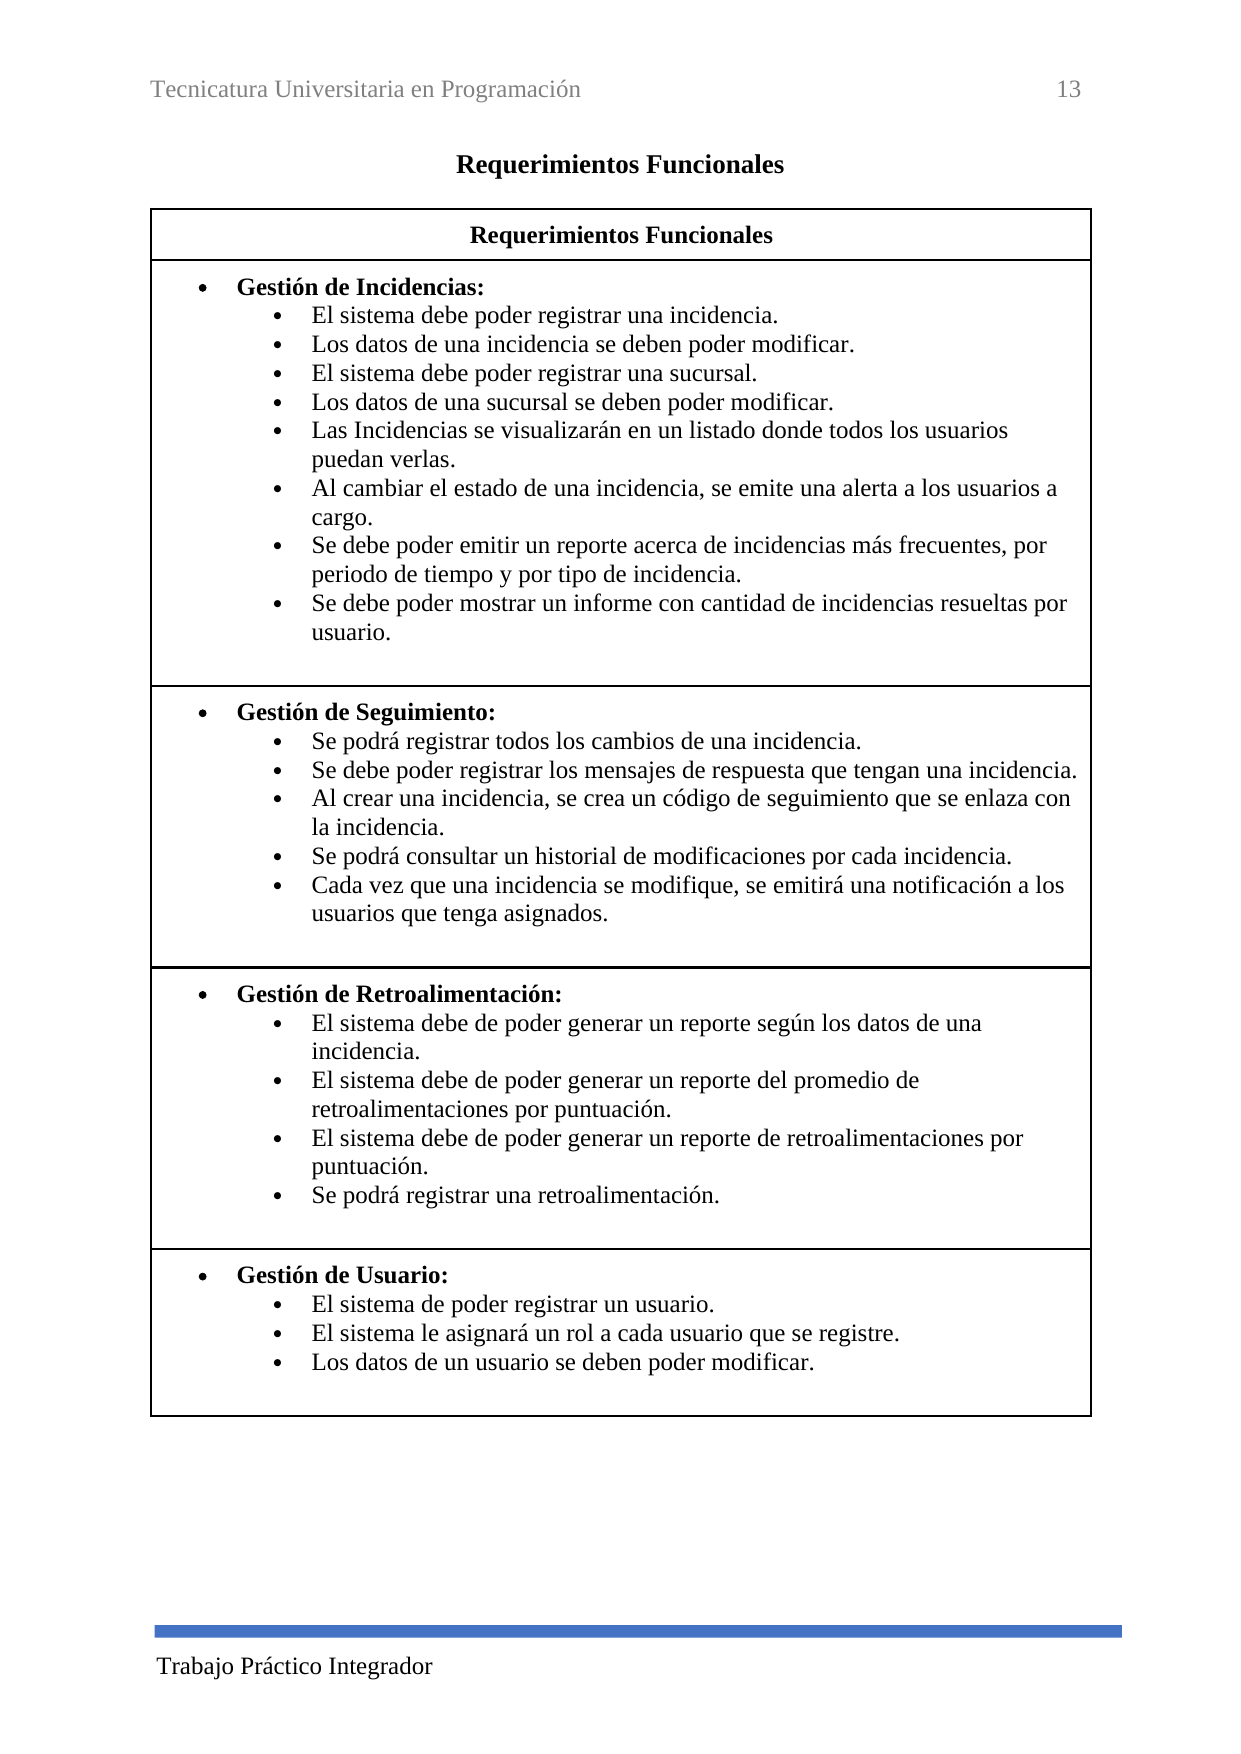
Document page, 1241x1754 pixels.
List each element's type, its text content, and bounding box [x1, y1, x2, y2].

table_header Requerimientos Funcionales [152, 210, 1090, 259]
subtitle Requerimientos Funcionales [150, 148, 1090, 179]
table_cell Gestión de Retroalimentación: El sistema debe de poder generar un reporte según los datos de una incidencia. El sistema debe de poder generar un reporte del promedio de retroalimentaciones por puntuación. El sistema debe de poder generar un reporte de retroalimentaciones por puntuación. Se podrá registrar una retroalimentación. [152, 969, 1090, 1248]
table_cell Gestión de Usuario: El sistema de poder registrar un usuario. El sistema le asignará un rol a cada usuario que se registre. Los datos de un usuario se deben poder modificar. [152, 1250, 1090, 1415]
table_cell Gestión de Incidencias: El sistema debe poder registrar una incidencia. Los datos de una incidencia se deben poder modificar. El sistema debe poder registrar una sucursal. Los datos de una sucursal se deben poder modificar. Las Incidencias se visualizarán en un listado donde todos los usuarios puedan verlas. Al cambiar el estado de una incidencia, se emite una alerta a los usuarios a cargo. Se debe poder emitir un reporte acerca de incidencias más frecuentes, por periodo de tiempo y por tipo de incidencia. Se debe poder mostrar un informe con cantidad de incidencias resueltas por usuario. [152, 261, 1090, 685]
table_cell Gestión de Seguimiento: Se podrá registrar todos los cambios de una incidencia. Se debe poder registrar los mensajes de respuesta que tengan una incidencia. Al crear una incidencia, se crea un código de seguimiento que se enlaza con la incidencia. Se podrá consultar un historial de modificaciones por cada incidencia. Cada vez que una incidencia se modifique, se emitirá una notificación a los usuarios que tenga asignados. [152, 687, 1090, 966]
